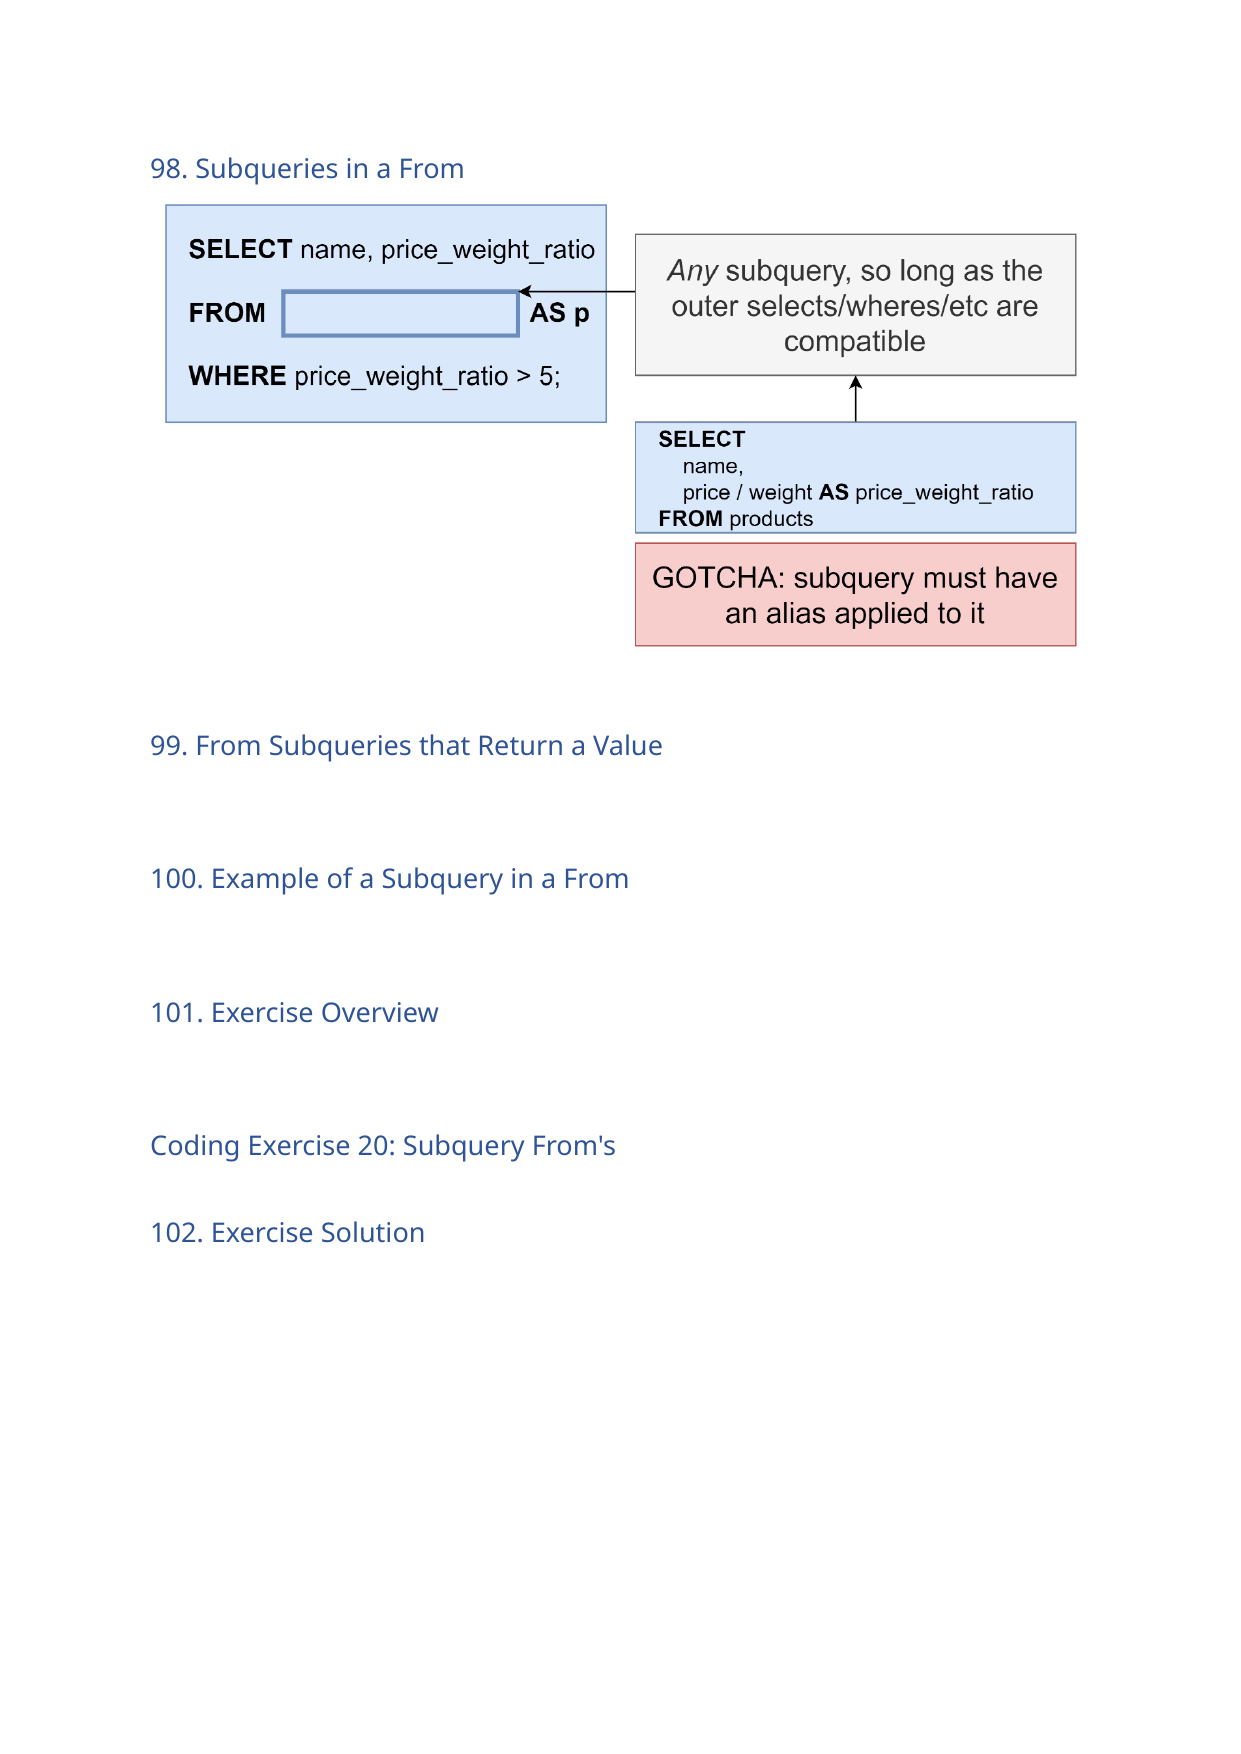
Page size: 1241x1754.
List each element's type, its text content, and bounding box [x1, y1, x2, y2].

picture [150, 189, 1091, 661]
subtitle 100. Example of a Subquery in a From [150, 860, 1090, 897]
subtitle 98. Subqueries in a From [150, 150, 1090, 187]
subtitle 102. Exercise Solution [150, 1213, 1090, 1250]
subtitle 101. Exercise Overview [150, 993, 1090, 1030]
subtitle Coding Exercise 20: Subquery From's [150, 1127, 1090, 1164]
subtitle 99. From Subqueries that Return a Value [150, 726, 1090, 763]
